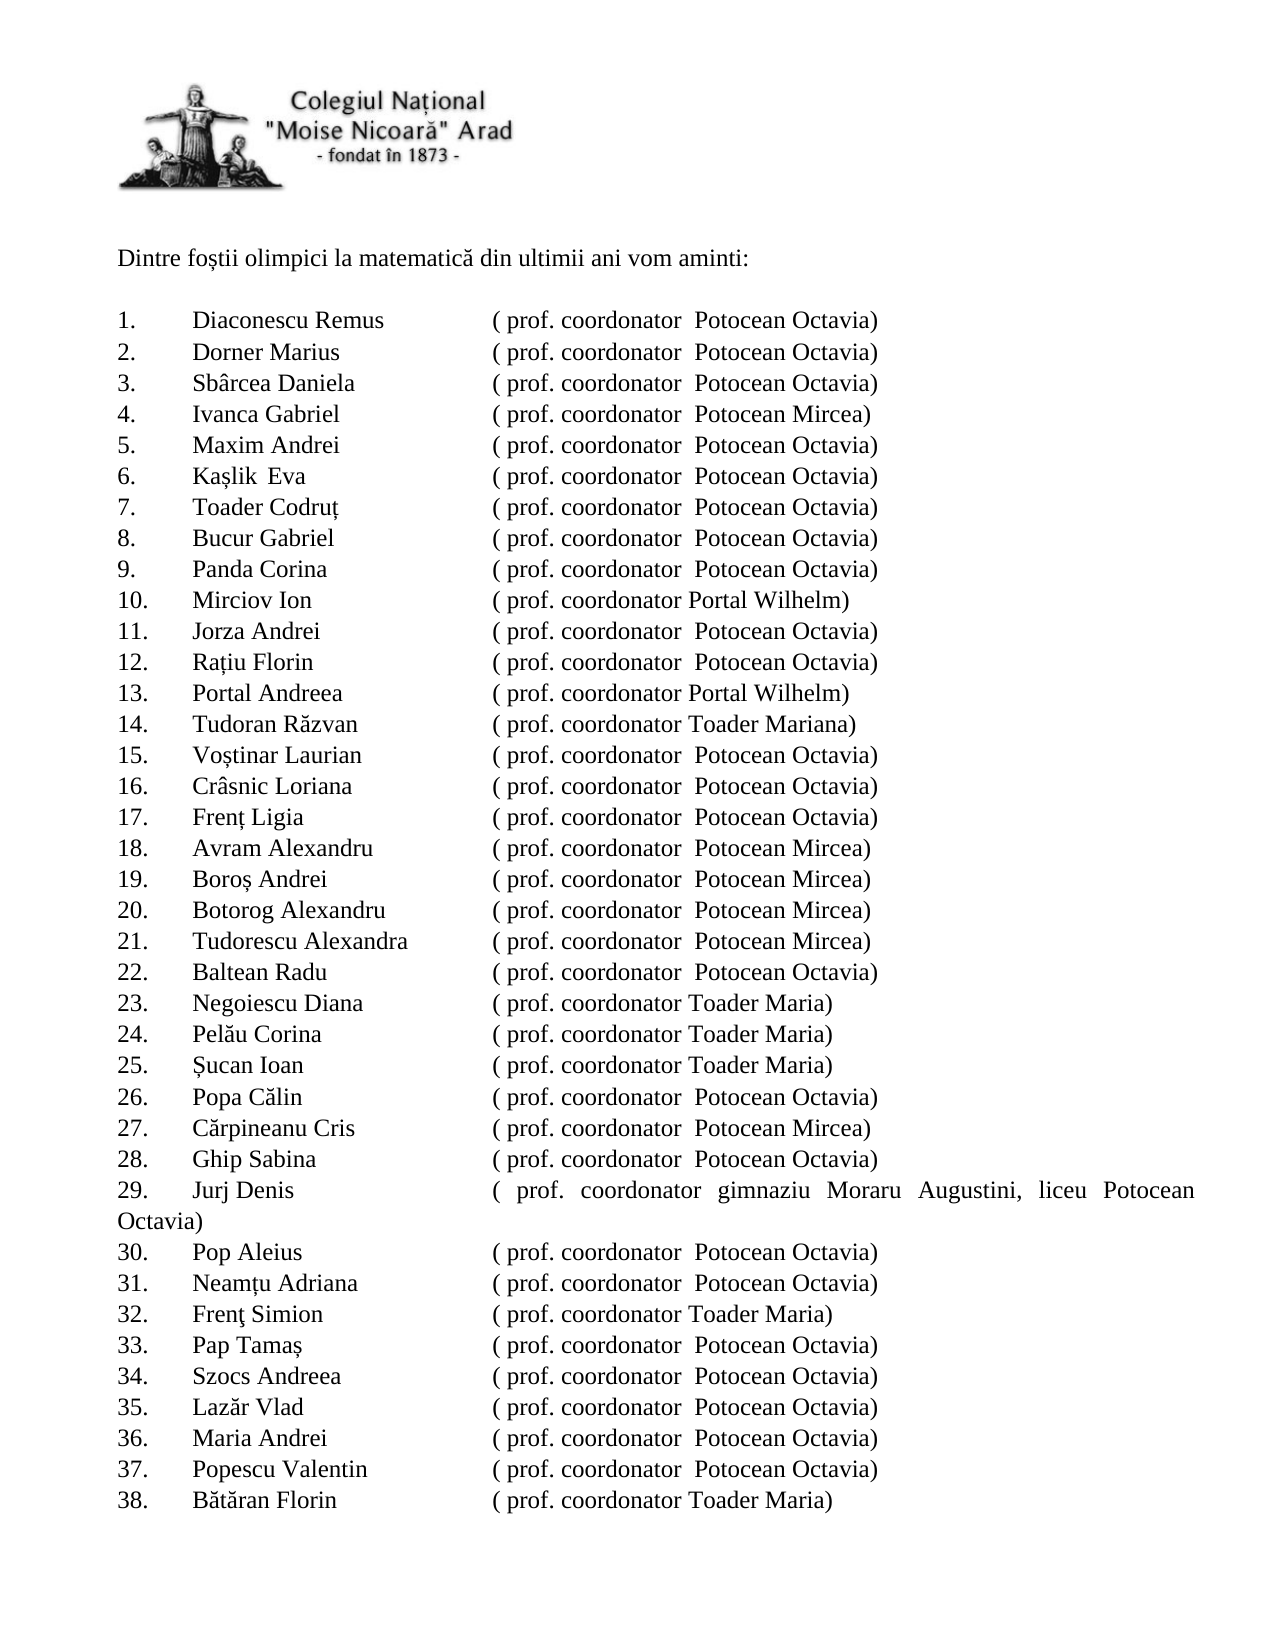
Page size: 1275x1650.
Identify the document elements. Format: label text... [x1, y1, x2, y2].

list Tudoran Răzvan ( prof. coordonator Toader Mariana) [117, 709, 1196, 738]
list Bătăran Florin ( prof. coordonator Toader Maria) [117, 1485, 1196, 1514]
list Baltean Radu ( prof. coordonator Potocean Octavia) [117, 957, 1196, 986]
list Botorog Alexandru ( prof. coordonator Potocean Mircea) [117, 895, 1196, 924]
list Avram Alexandru ( prof. coordonator Potocean Mircea) [117, 833, 1196, 862]
list Pop Aleius ( prof. coordonator Potocean Octavia) [117, 1237, 1196, 1266]
list Toader Codruț ( prof. coordonator Potocean Octavia) [117, 492, 1196, 521]
list Bucur Gabriel ( prof. coordonator Potocean Octavia) [117, 523, 1196, 552]
list Boroș Andrei ( prof. coordonator Potocean Mircea) [117, 864, 1196, 893]
list Ivanca Gabriel ( prof. coordonator Potocean Mircea) [117, 399, 1196, 427]
list Frenț Ligia ( prof. coordonator Potocean Octavia) [117, 802, 1196, 831]
list Lazăr Vlad ( prof. coordonator Potocean Octavia) [117, 1392, 1196, 1421]
list Jurj Denis ( prof. coordonator gimnaziu Moraru Augustini, liceu Potocean Octavia) [117, 1175, 1196, 1234]
list Maria Andrei ( prof. coordonator Potocean Octavia) [117, 1423, 1196, 1452]
list Neamțu Adriana ( prof. coordonator Potocean Octavia) [117, 1268, 1196, 1297]
list Rațiu Florin ( prof. coordonator Potocean Octavia) [117, 647, 1196, 676]
picture [117, 75, 524, 194]
list Frenţ Simion ( prof. coordonator Toader Maria) [117, 1299, 1196, 1328]
list Șucan Ioan ( prof. coordonator Toader Maria) [117, 1051, 1196, 1079]
list Crâsnic Loriana ( prof. coordonator Potocean Octavia) [117, 771, 1196, 800]
list Jorza Andrei ( prof. coordonator Potocean Octavia) [117, 616, 1196, 645]
list Voștinar Laurian ( prof. coordonator Potocean Octavia) [117, 740, 1196, 769]
list Dorner Marius ( prof. coordonator Potocean Octavia) [117, 337, 1196, 365]
list Popescu Valentin ( prof. coordonator Potocean Octavia) [117, 1454, 1196, 1483]
list Pelău Corina ( prof. coordonator Toader Maria) [117, 1019, 1196, 1048]
list Tudorescu Alexandra ( prof. coordonator Potocean Mircea) [117, 926, 1196, 955]
list Negoiescu Diana ( prof. coordonator Toader Maria) [117, 988, 1196, 1017]
list Mirciov Ion ( prof. coordonator Portal Wilhelm) [117, 585, 1196, 614]
list Cărpineanu Cris ( prof. coordonator Potocean Mircea) [117, 1113, 1196, 1141]
list Diaconescu Remus ( prof. coordonator Potocean Octavia) [117, 306, 1196, 334]
list Portal Andreea ( prof. coordonator Portal Wilhelm) [117, 678, 1196, 707]
list Popa Călin ( prof. coordonator Potocean Octavia) [117, 1082, 1196, 1110]
list Szocs Andreea ( prof. coordonator Potocean Octavia) [117, 1361, 1196, 1390]
list Pap Tamaș ( prof. coordonator Potocean Octavia) [117, 1330, 1196, 1359]
list Ghip Sabina ( prof. coordonator Potocean Octavia) [117, 1144, 1196, 1172]
list Maxim Andrei ( prof. coordonator Potocean Octavia) [117, 430, 1196, 458]
text Dintre foștii olimpici la matematică din ultimii ani vom aminti: [117, 243, 1158, 272]
list Panda Corina ( prof. coordonator Potocean Octavia) [117, 554, 1196, 583]
list Kașlik Eva ( prof. coordonator Potocean Octavia) [117, 461, 1196, 489]
list Sbârcea Daniela ( prof. coordonator Potocean Octavia) [117, 368, 1196, 396]
